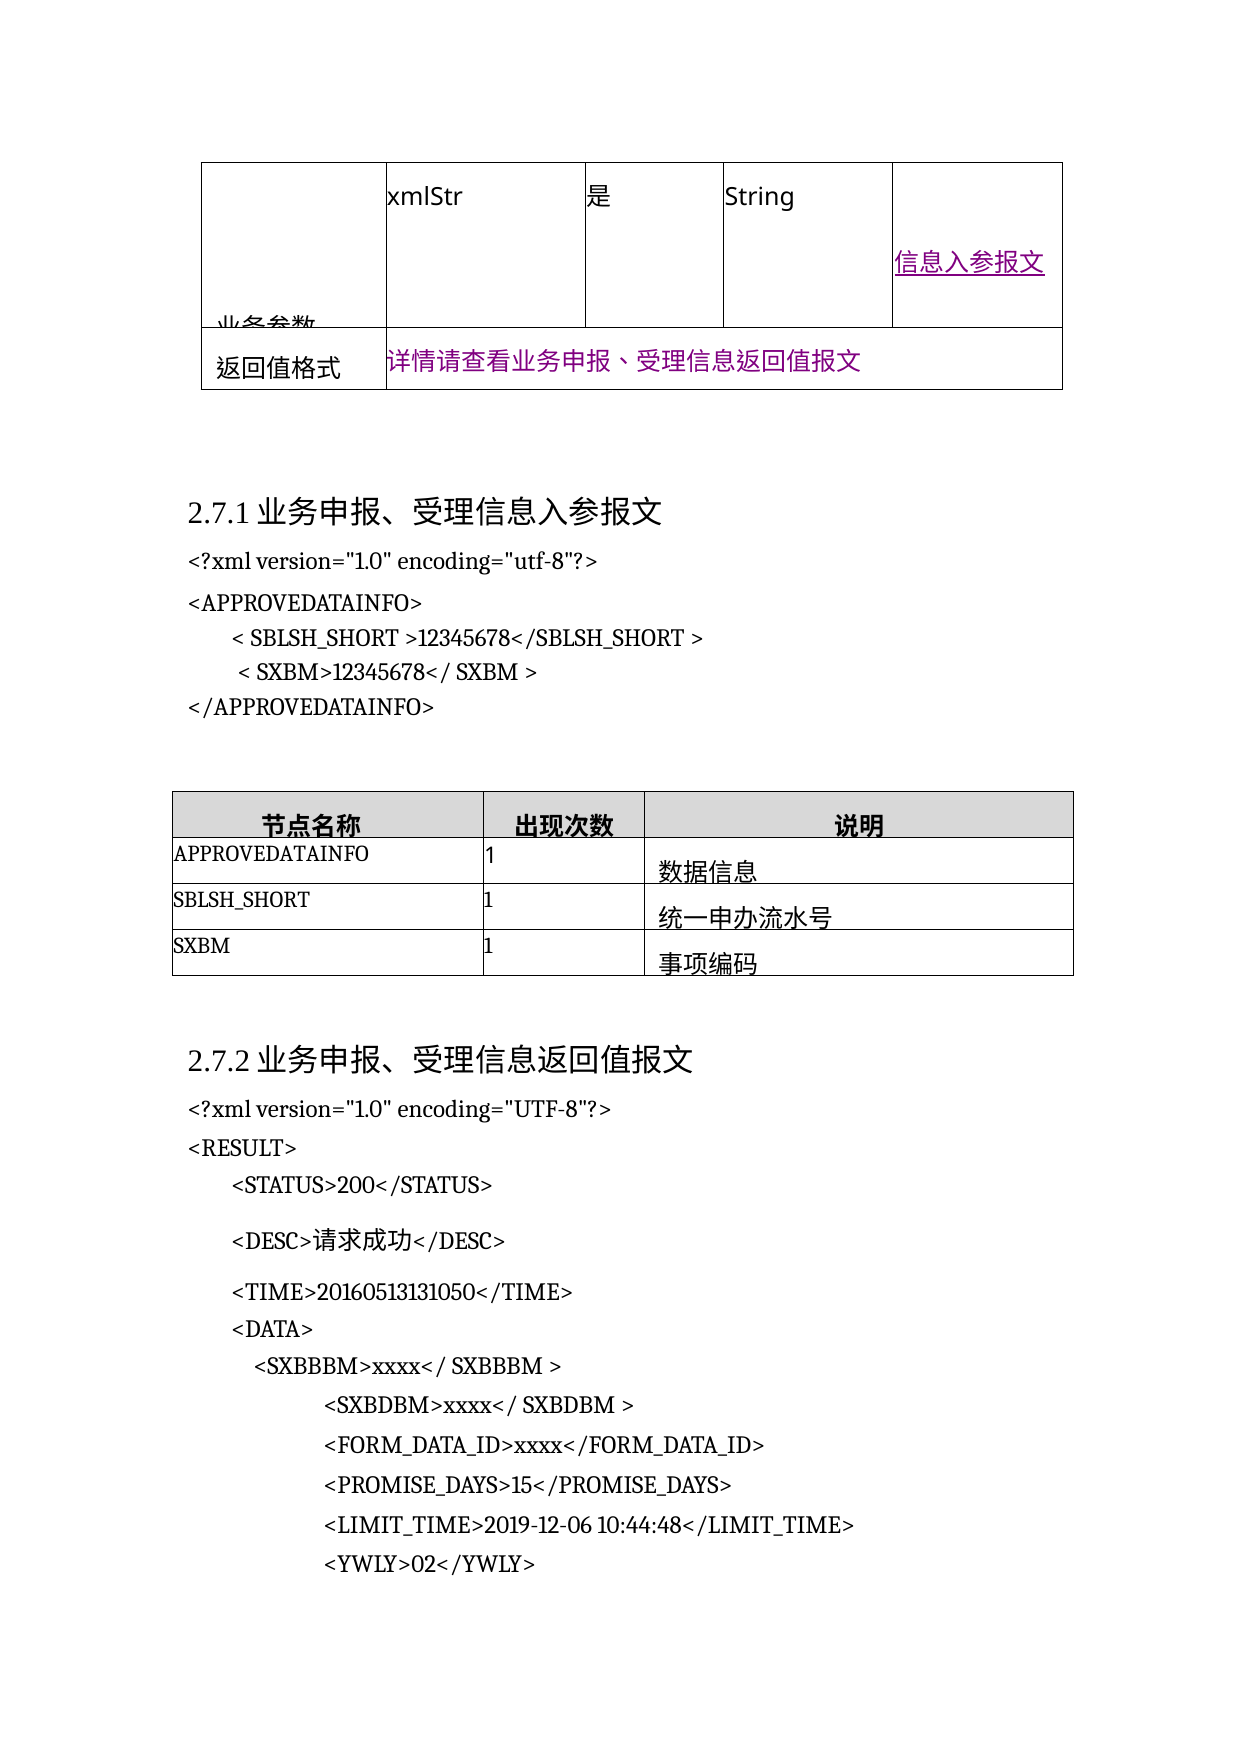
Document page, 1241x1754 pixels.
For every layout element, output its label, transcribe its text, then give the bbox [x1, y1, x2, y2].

table_cell 返回值格式 [202, 328, 386, 389]
table_cell 数据信息 [645, 838, 1073, 883]
text <DESC>请求成功</DESC> [187, 1206, 1053, 1271]
text <RESULT> [187, 1132, 1053, 1165]
text <PROMISE_DAYS>15</PROMISE_DAYS> [187, 1469, 1053, 1501]
table_cell 1 [484, 930, 644, 974]
text <?xml version="1.0" encoding="UTF-8"?> [187, 1093, 1053, 1125]
table_cell 事项编码 [645, 930, 1073, 974]
table_header 说明 [645, 792, 1073, 837]
text </APPROVEDATAINFO> [187, 691, 1053, 723]
table_cell APPROVEDATAINFO [173, 838, 483, 883]
text <SXBBBM>xxxx</ SXBBBM > [187, 1350, 1053, 1382]
text <STATUS>200</STATUS> [187, 1169, 1053, 1202]
table_header 节点名称 [173, 792, 483, 837]
table_cell 详情请查看业务申报、受理信息返回值报文 [387, 328, 1062, 389]
subtitle 2.7.1业务申报、受理信息入参报文 [187, 487, 1053, 533]
table_cell SXBM [173, 930, 483, 974]
text <APPROVEDATAINFO> [187, 587, 1053, 619]
text <SXBDBM>xxxx</ SXBDBM > [187, 1389, 1053, 1422]
table_cell xmlStr [387, 163, 585, 327]
table_cell 业务参数 [202, 163, 386, 327]
text < SXBM>12345678</ SXBM > [187, 656, 1053, 689]
text <YWLY>02</YWLY> [187, 1548, 1053, 1581]
table_cell 统一申办流水号 [645, 884, 1073, 929]
table_cell 1 [484, 884, 644, 929]
text <DATA> [187, 1313, 1053, 1346]
table_cell String [724, 163, 892, 327]
table_header 出现次数 [484, 792, 644, 837]
text <?xml version="1.0" encoding="utf-8"?> [187, 545, 1053, 578]
text <FORM_DATA_ID>xxxx</FORM_DATA_ID> [187, 1429, 1053, 1462]
table_cell 是 [586, 163, 723, 327]
text <LIMIT_TIME>2019-12-06 10:44:48</LIMIT_TIME> [187, 1509, 1053, 1541]
text < SBLSH_SHORT >12345678</SBLSH_SHORT > [187, 622, 1053, 654]
table_cell SBLSH_SHORT [173, 884, 483, 929]
table_cell 详情请查看业务申报、受理信息入参报文 [893, 163, 1062, 327]
table_cell 1 [484, 838, 644, 883]
subtitle 2.7.2业务申报、受理信息返回值报文 [187, 1035, 1053, 1080]
text <TIME>20160513131050</TIME> [187, 1276, 1053, 1309]
